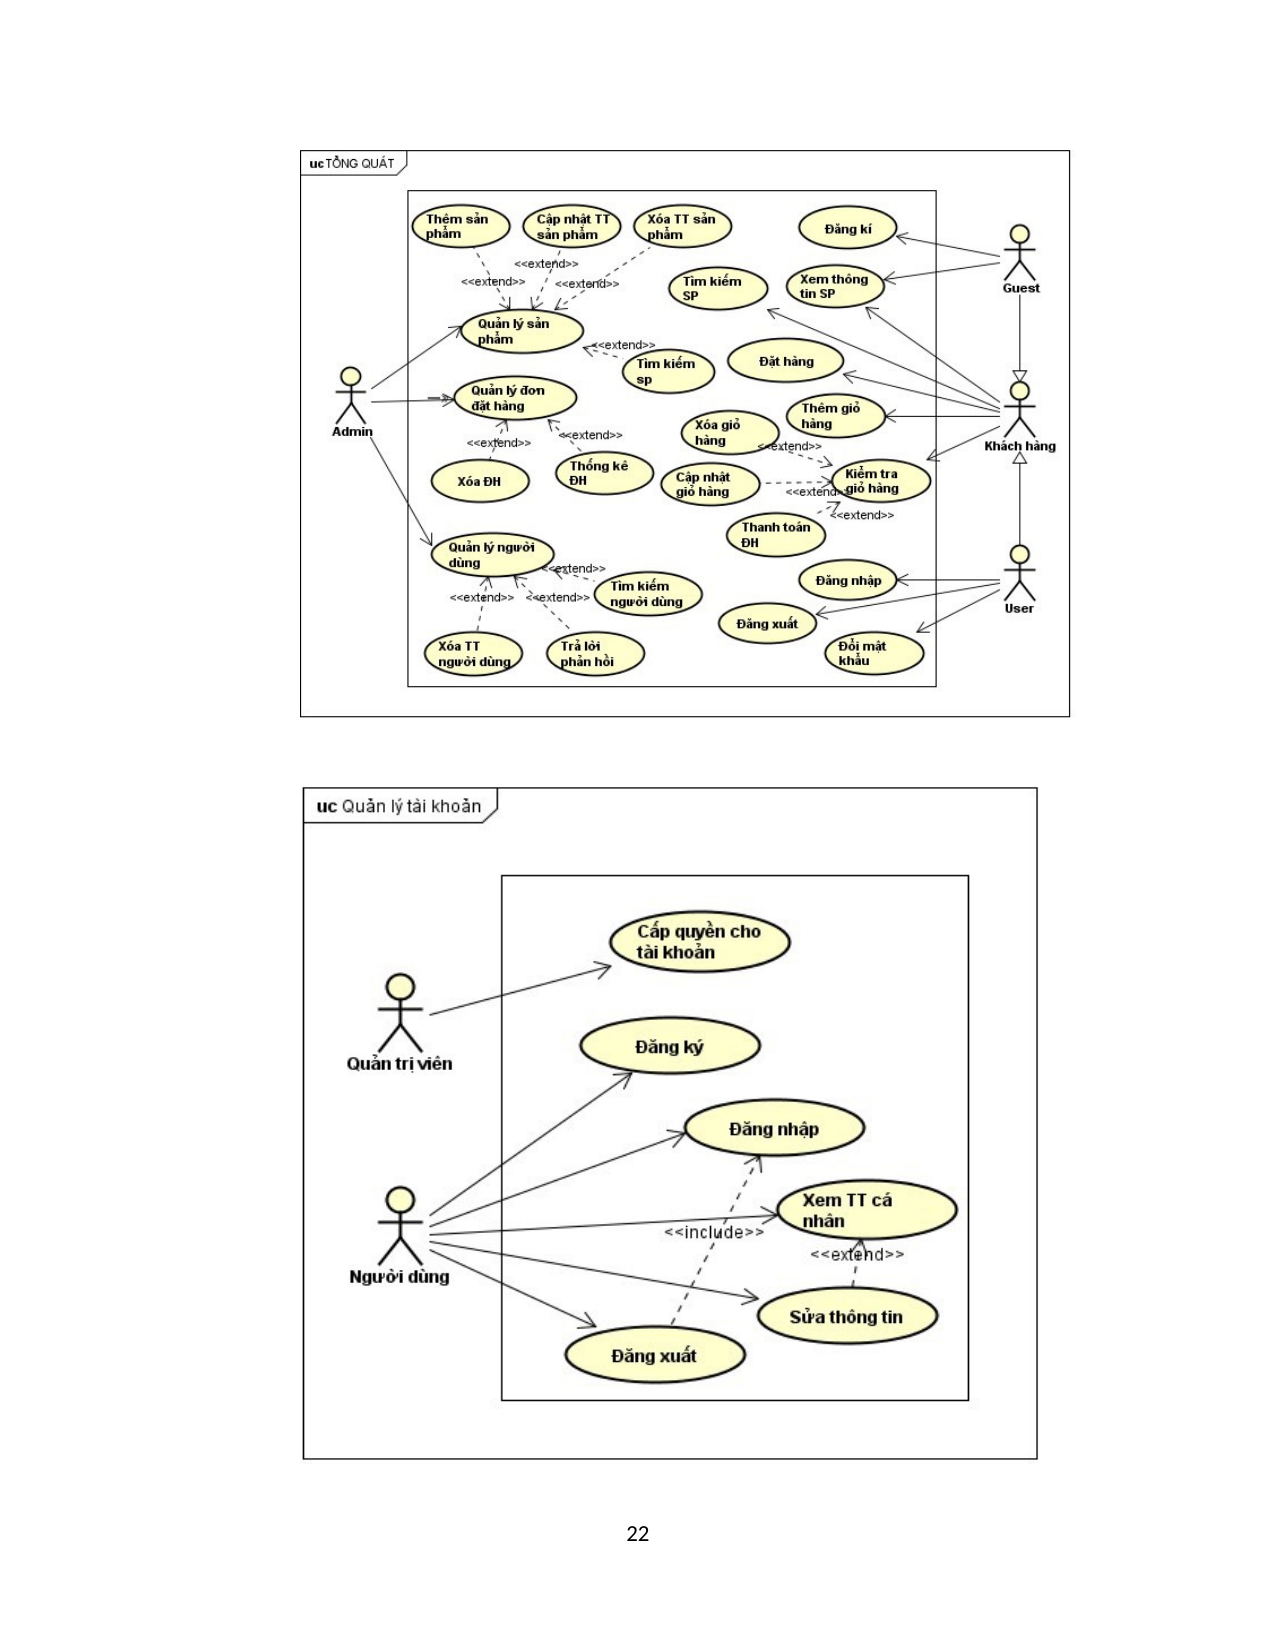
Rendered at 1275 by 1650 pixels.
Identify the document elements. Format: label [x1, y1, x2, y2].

picture [300, 150, 1077, 724]
picture [300, 786, 1044, 1464]
